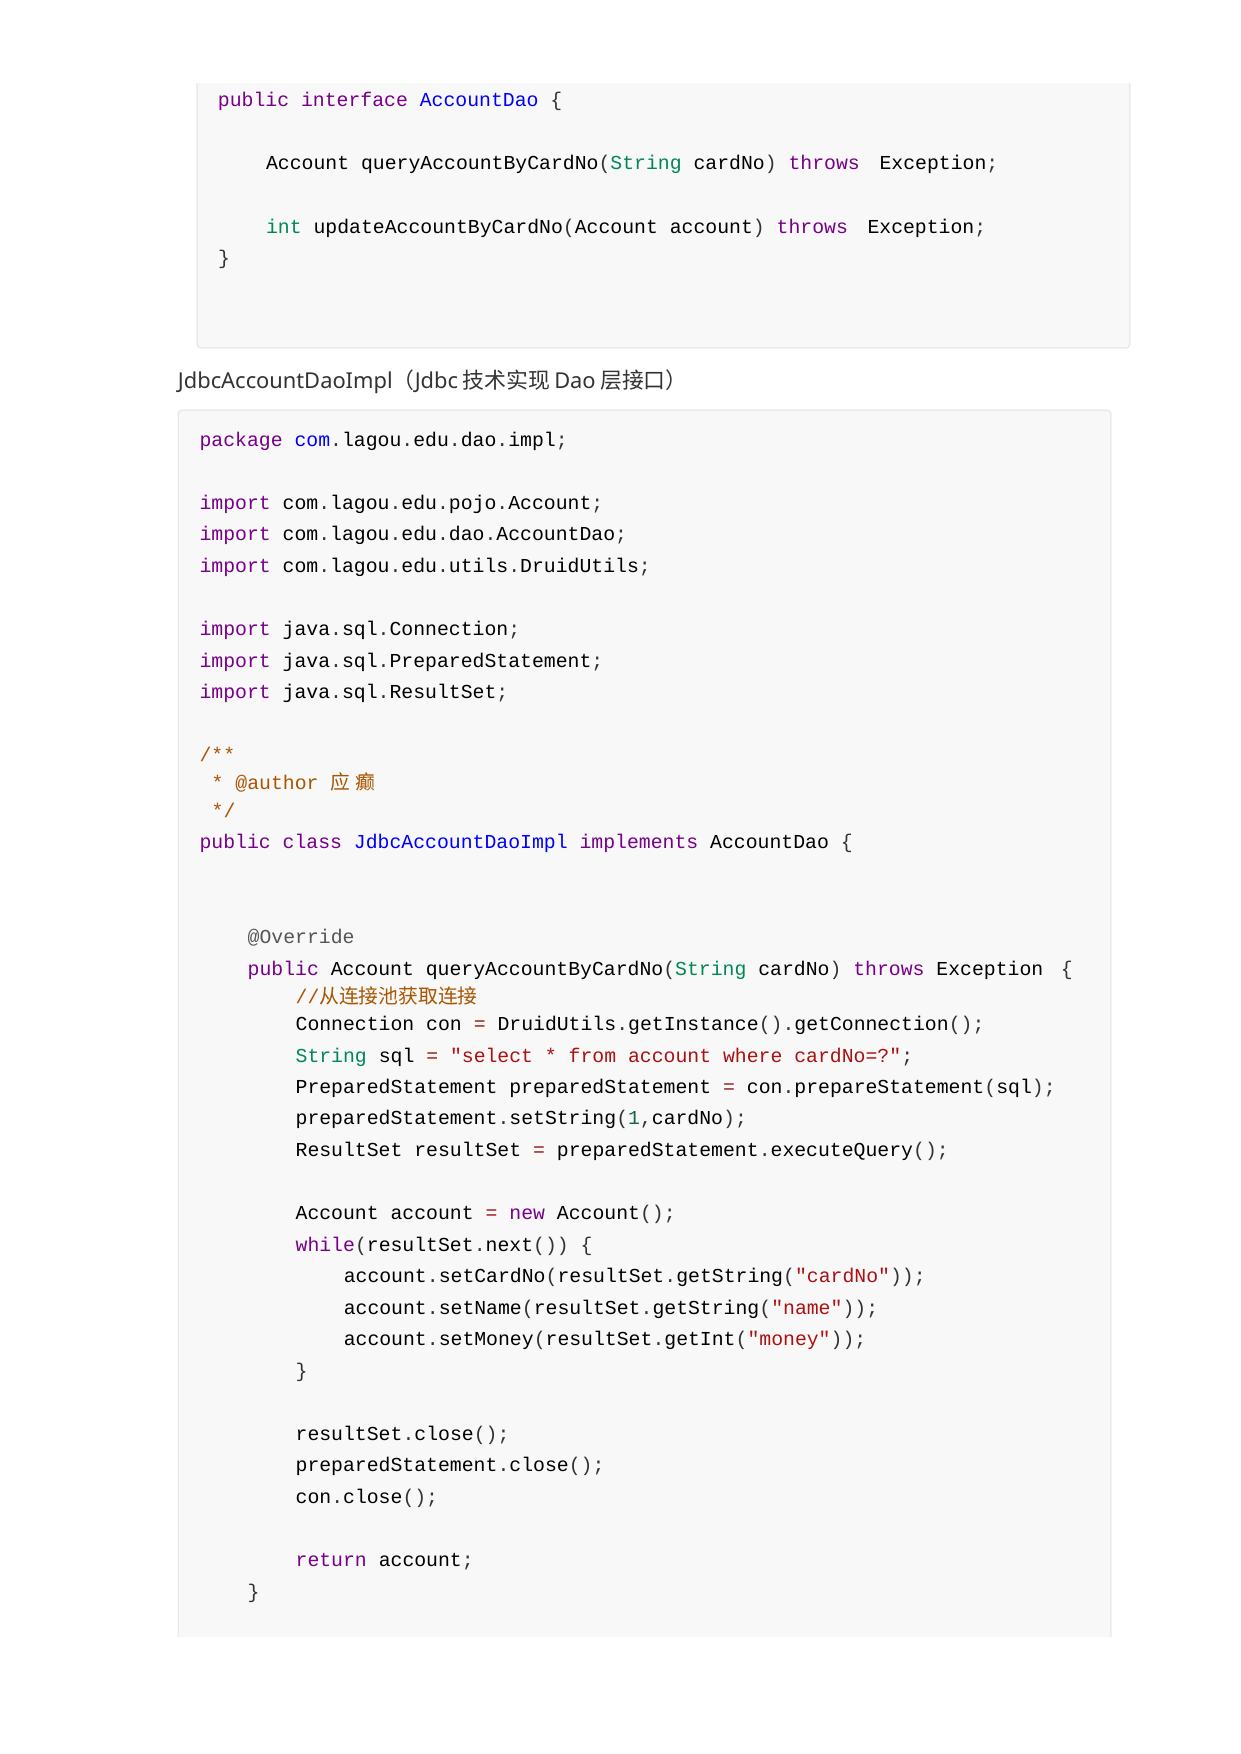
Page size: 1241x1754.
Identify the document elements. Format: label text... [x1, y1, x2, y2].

text JdbcAccountDaoImpl（Jdbc技术实现Dao层接⼝） [178, 365, 1126, 395]
text /** [199, 745, 1126, 768]
text */ [211, 801, 1126, 823]
text public Account queryAccountByCardNo(String cardNo) throws Exception { [247, 959, 1126, 981]
text package com.lagou.edu.dao.impl; [199, 429, 1126, 452]
text public class JdbcAccountDaoImpl implements AccountDao { [199, 832, 1126, 854]
text Account account = new Account(); while(resultSet.next()) { [295, 1203, 920, 1257]
text //从连接池获取连接 [295, 982, 1126, 1009]
text import com.lagou.edu.pojo.Account; import com.lagou.edu.dao.AccountDao; import com.lagou.edu.utils.DruidUtils; [199, 493, 673, 578]
text account.setCardNo(resultSet.getString("cardNo")); account.setName(resultSet.getString("name")); account.setMoney(resultSet.getInt("money")); [343, 1266, 1126, 1351]
text Connection con = DruidUtils.getInstance().getConnection(); String sql = "select * from account where cardNo=?"; PreparedStatement preparedStatement = con.prepareStatement(sql); preparedStatement.setString(1,cardNo); [295, 1014, 1058, 1131]
text import java.sql.Connection; [199, 619, 1126, 641]
text resultSet.close(); preparedStatement.close(); con.close(); [295, 1424, 673, 1509]
text } [295, 1361, 1126, 1383]
text } [247, 1582, 1126, 1604]
text return account; [295, 1550, 1126, 1572]
text @Override [247, 927, 1126, 950]
text * @author 应 癫 [211, 768, 1126, 795]
text import java.sql.PreparedStatement; import java.sql.ResultSet; [199, 651, 673, 704]
text ResultSet resultSet = preparedStatement.executeQuery(); [295, 1140, 1126, 1162]
